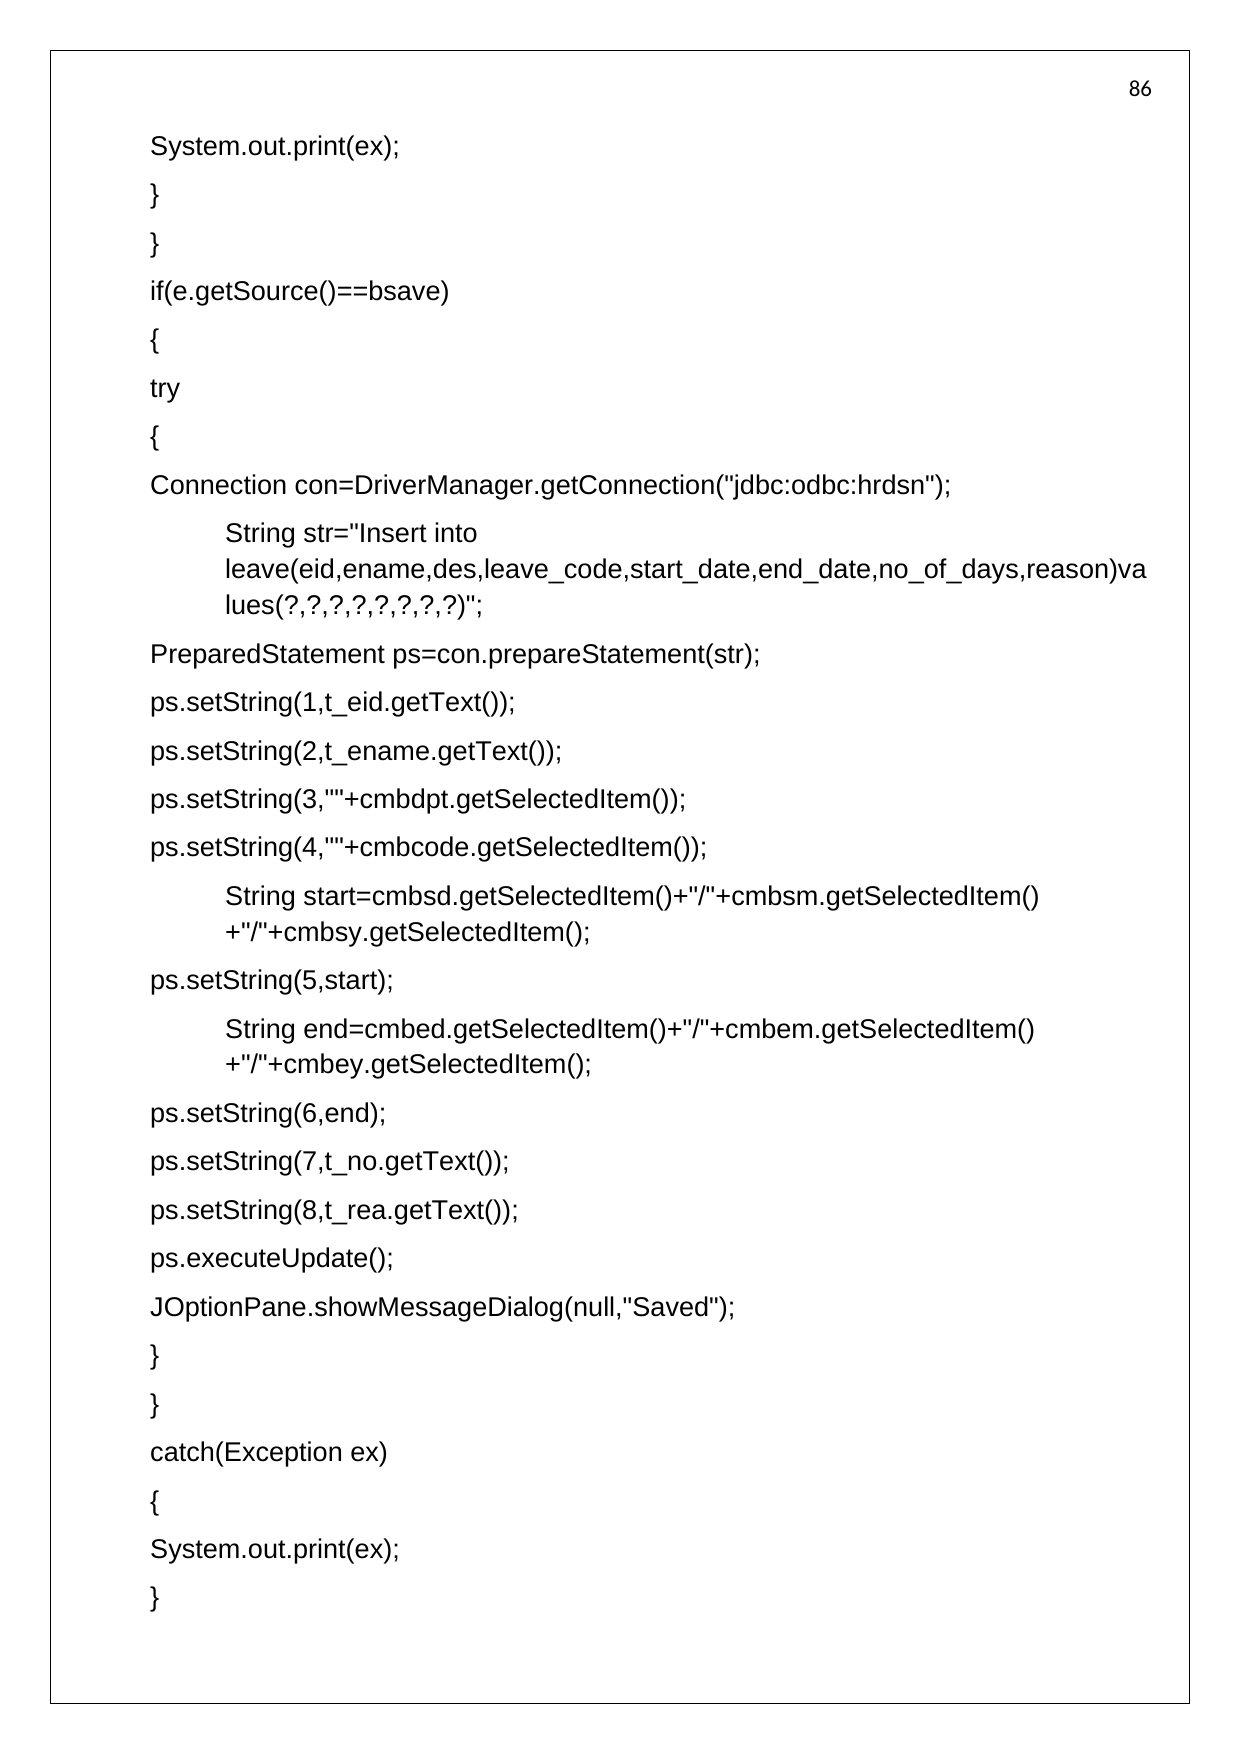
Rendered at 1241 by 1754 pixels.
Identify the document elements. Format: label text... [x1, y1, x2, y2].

text { [150, 323, 1152, 355]
text ps.setString(6,end); [150, 1097, 1152, 1128]
text } [150, 1581, 1152, 1613]
text System.out.print(ex); [150, 130, 1152, 161]
text ps.executeUpdate(); [150, 1242, 1152, 1273]
text System.out.print(ex); [150, 1533, 1152, 1564]
text catch(Exception ex) [150, 1436, 1152, 1467]
text if(e.getSource()==bsave) [150, 275, 1152, 306]
text ps.setString(7,t_no.getText()); [150, 1145, 1152, 1177]
text { [150, 1484, 1152, 1516]
text ps.setString(3,""+cmbdpt.getSelectedItem()); [150, 783, 1152, 814]
text try [150, 372, 1152, 403]
text } [150, 1339, 1152, 1370]
text String str="Insert into leave(eid,ename,des,leave_code,start_date,end_date,no_of_days,reason)values(?,?,?,?,?,?,?,?)"; [225, 517, 1152, 620]
text PreparedStatement ps=con.prepareStatement(str); [150, 638, 1152, 669]
text Connection con=DriverManager.getConnection("jdbc:odbc:hrdsn"); [150, 469, 1152, 500]
text ps.setString(4,""+cmbcode.getSelectedItem()); [150, 831, 1152, 863]
text } [150, 227, 1152, 258]
text { [150, 420, 1152, 452]
text String start=cmbsd.getSelectedItem()+"/"+cmbsm.getSelectedItem()+"/"+cmbsy.getSelectedItem(); [225, 880, 1152, 947]
text ps.setString(5,start); [150, 964, 1152, 995]
text ps.setString(2,t_ename.getText()); [150, 734, 1152, 766]
text JOptionPane.showMessageDialog(null,"Saved"); [150, 1291, 1152, 1322]
text ps.setString(1,t_eid.getText()); [150, 686, 1152, 717]
text String end=cmbed.getSelectedItem()+"/"+cmbem.getSelectedItem()+"/"+cmbey.getSelectedItem(); [225, 1013, 1152, 1080]
text ps.setString(8,t_rea.getText()); [150, 1194, 1152, 1225]
text } [150, 1388, 1152, 1419]
text } [150, 178, 1152, 209]
